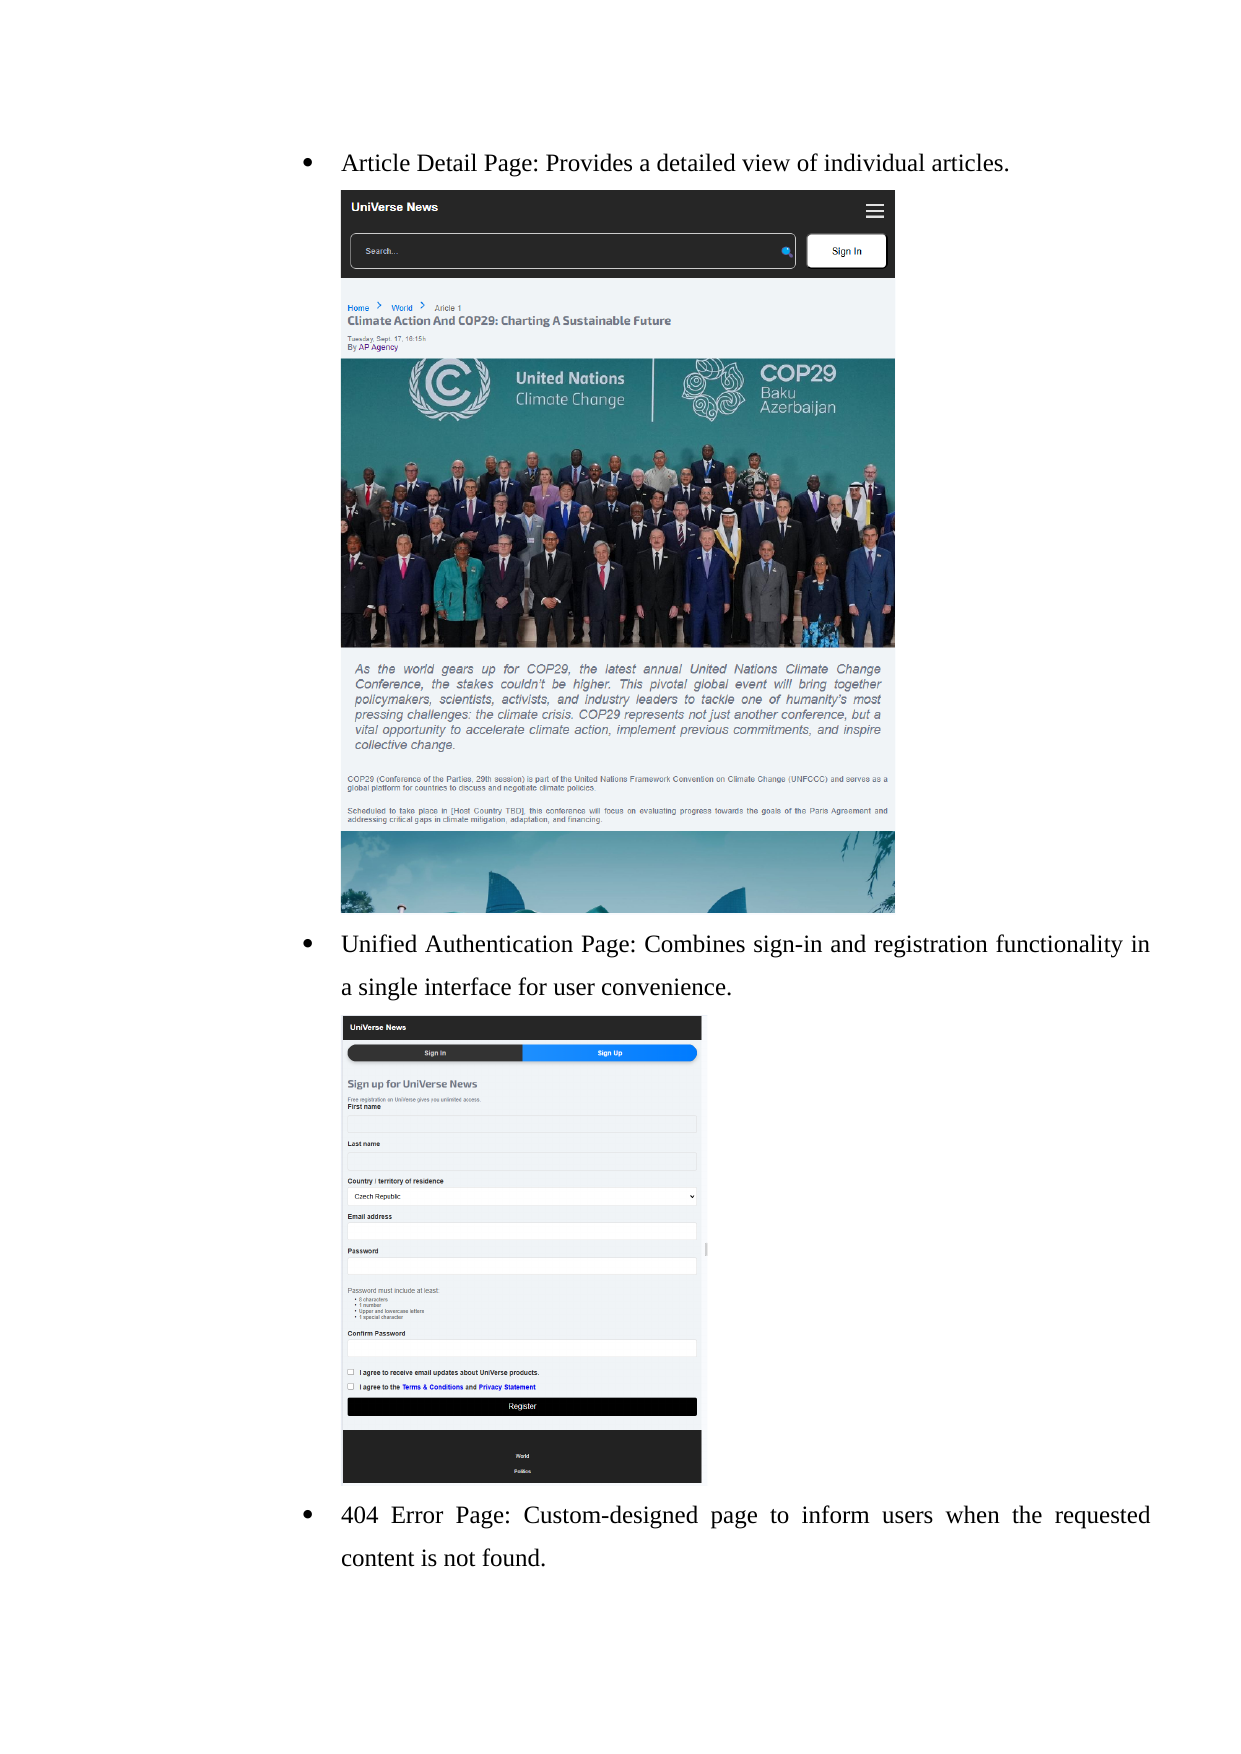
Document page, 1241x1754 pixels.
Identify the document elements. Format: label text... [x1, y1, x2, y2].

list Article Detail Page: Provides a detailed view of individual articles. [303, 148, 1152, 176]
list 404 Error Page: Custom-designed page to inform users when the requested content is not found. [303, 1500, 1152, 1572]
picture [340, 1015, 708, 1486]
list Unified Authentication Page: Combines sign-in and registration functionality in a single interface for user convenience. [303, 929, 1152, 1001]
picture [340, 190, 896, 915]
